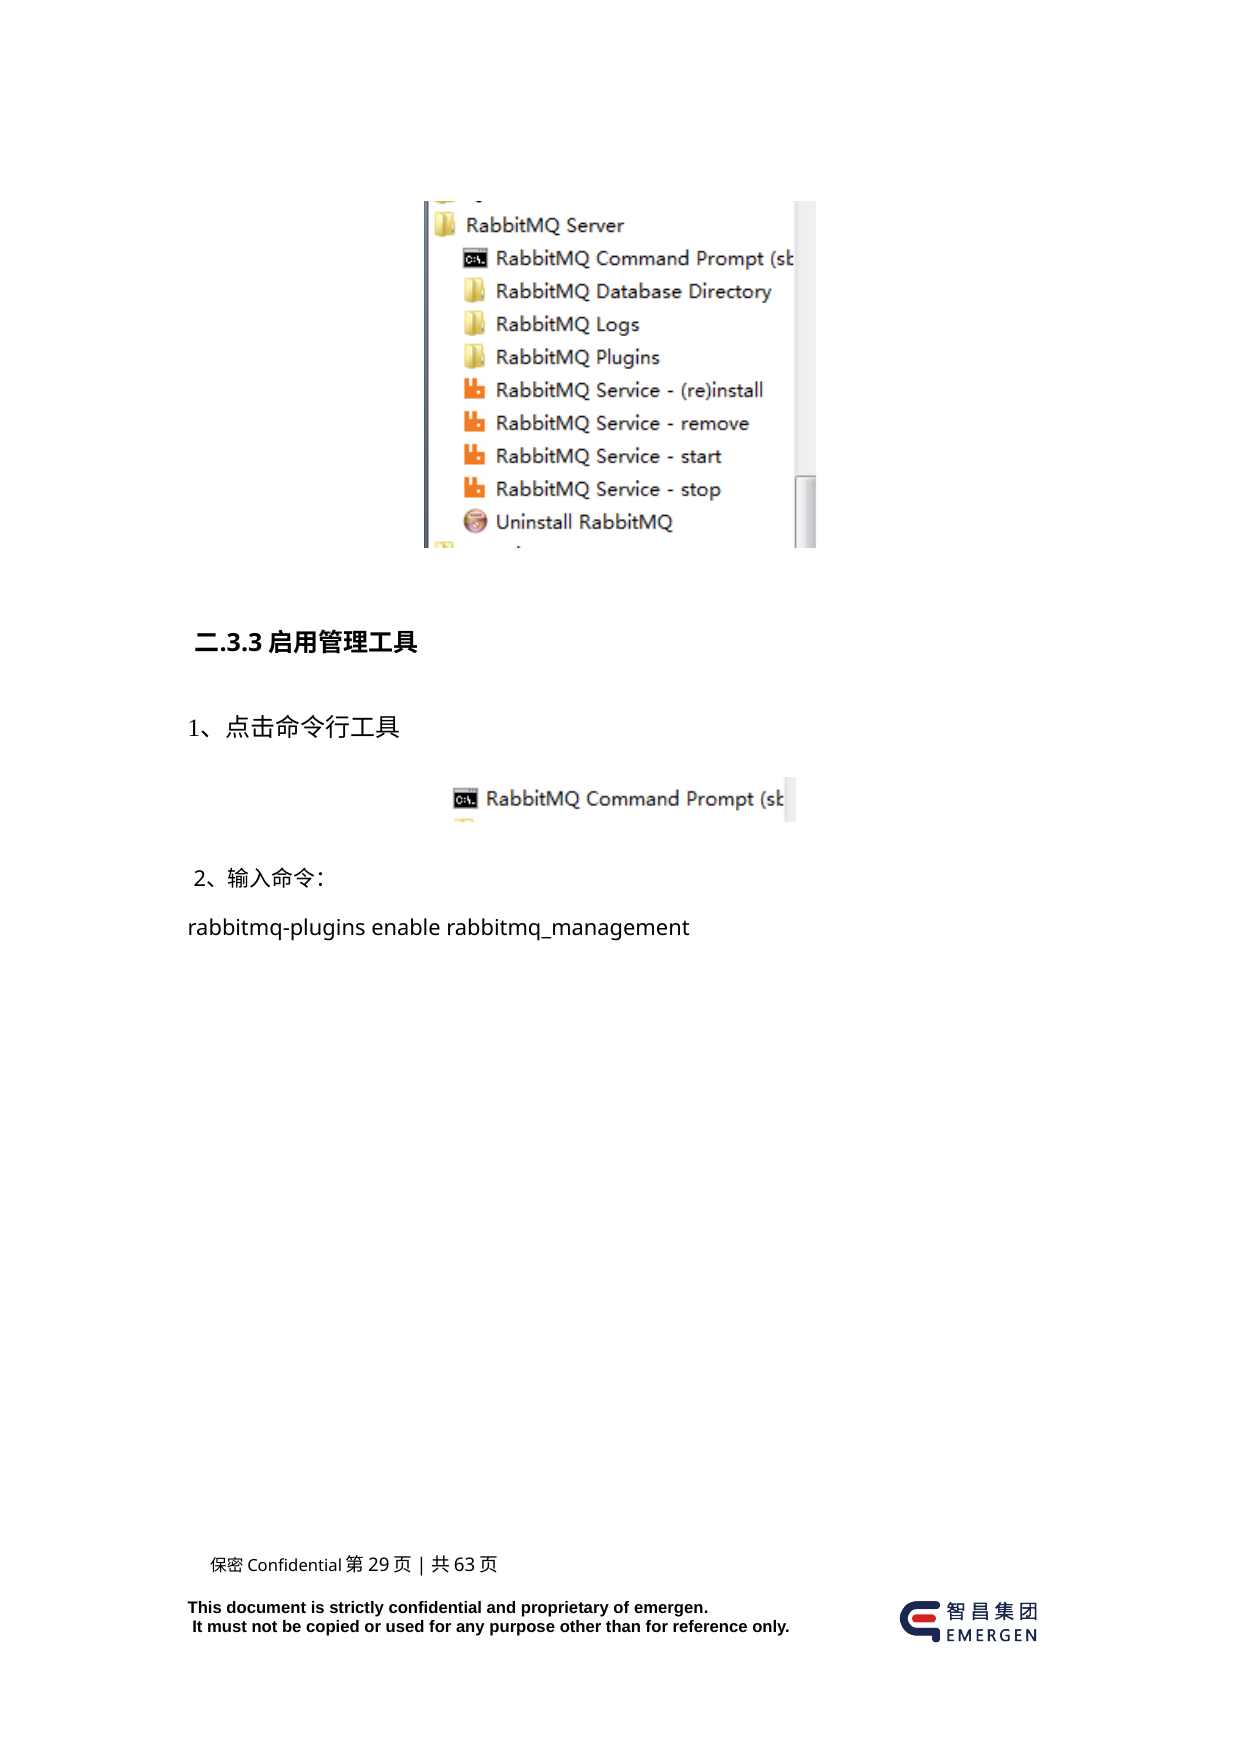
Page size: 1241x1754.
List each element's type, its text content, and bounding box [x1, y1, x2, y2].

picture [424, 201, 817, 548]
text 2、输入命令： [187, 860, 1053, 894]
subtitle 启用管理工具 [194, 607, 1053, 675]
text 1、点击命令行工具 [187, 692, 1053, 759]
text rabbitmq-plugins enable rabbitmq_management [187, 910, 1053, 944]
picture [871, 1550, 1064, 1689]
picture [444, 777, 796, 822]
